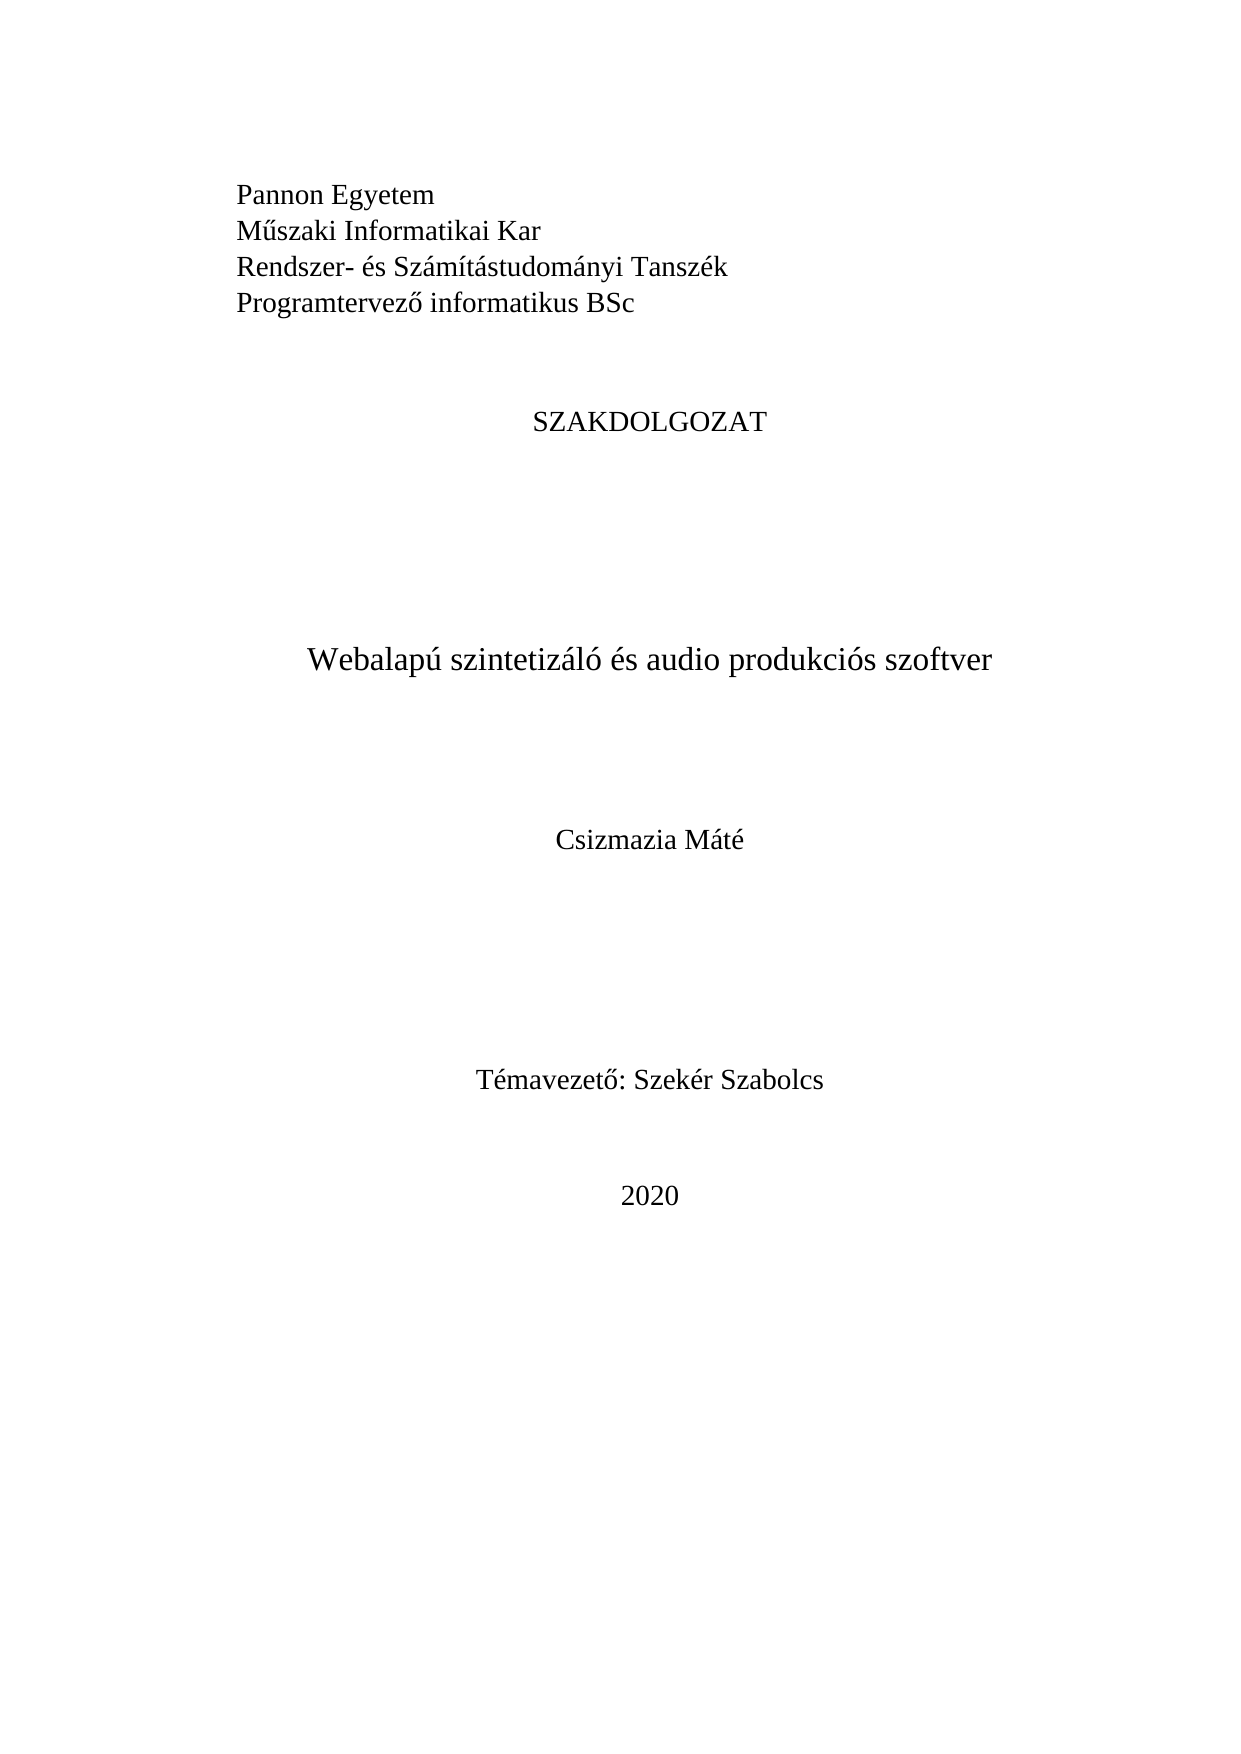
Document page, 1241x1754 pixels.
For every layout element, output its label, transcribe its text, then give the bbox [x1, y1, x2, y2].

text Témavezető: Szekér Szabolcs [236, 1043, 1063, 1096]
text Pannon Egyetem Műszaki Informatikai Kar Rendszer- és Számítástudományi Tanszék Programtervező informatikus BSc [236, 177, 1063, 319]
text Csizmazia Máté [236, 803, 1063, 856]
text Webalapú szintetizáló és audio produkciós szoftver [236, 625, 1063, 678]
text SZAKDOLGOZAT [236, 384, 1063, 437]
text 2020 [236, 1158, 1063, 1211]
